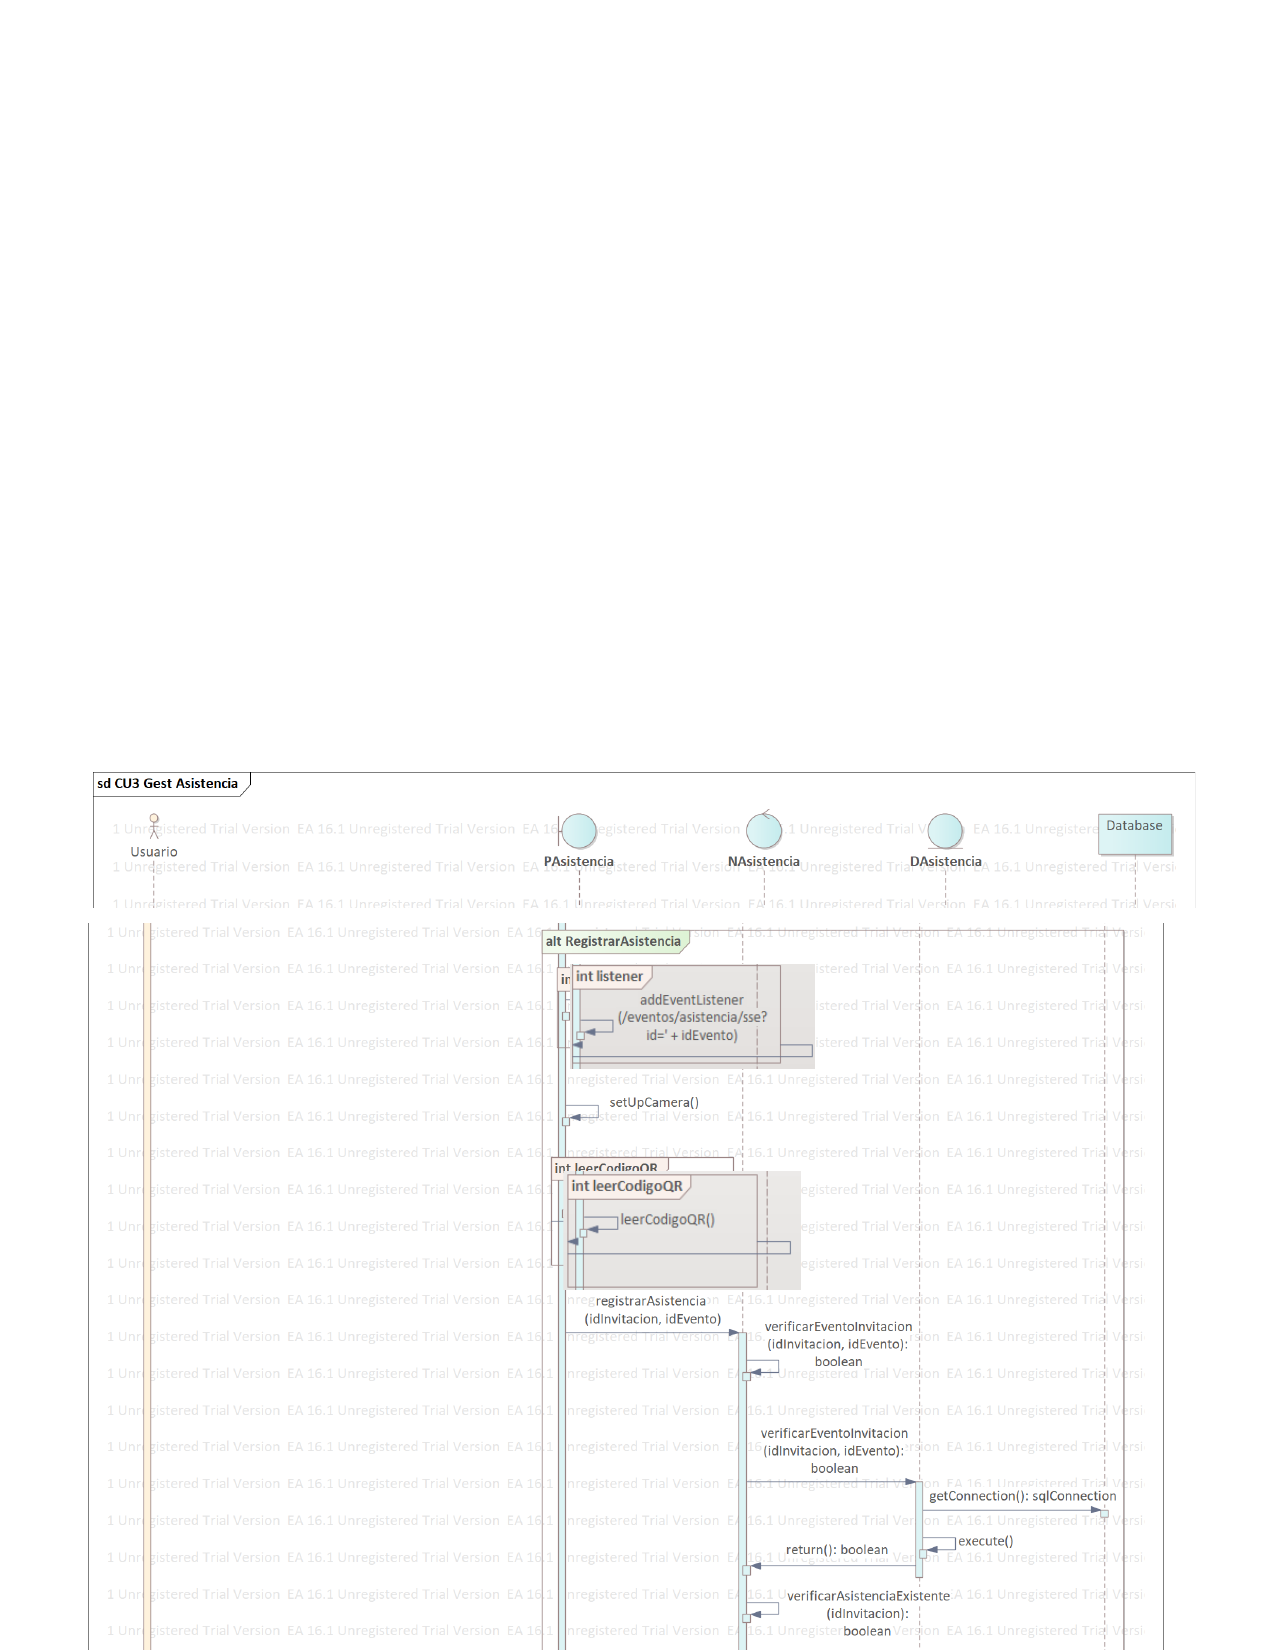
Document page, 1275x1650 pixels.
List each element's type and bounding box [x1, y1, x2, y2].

picture [92, 771, 1196, 908]
picture [87, 923, 1164, 1650]
